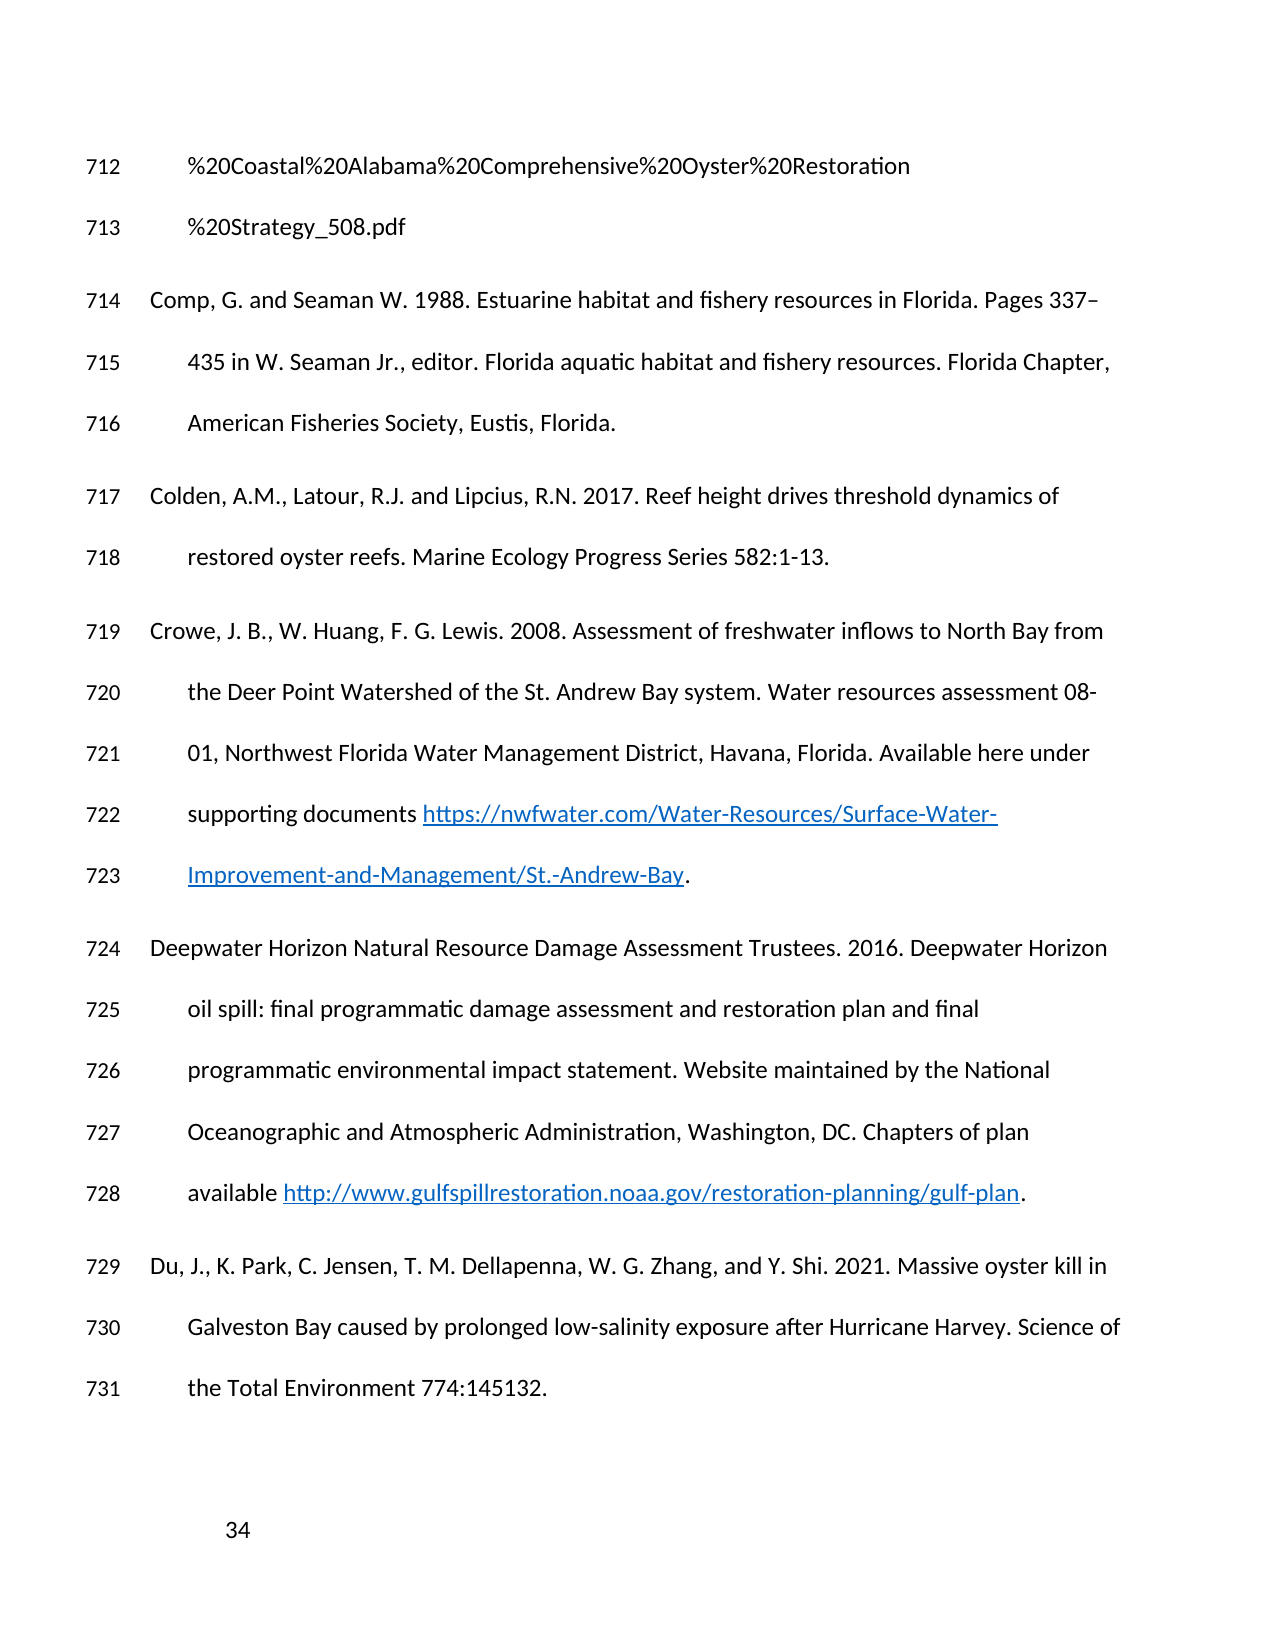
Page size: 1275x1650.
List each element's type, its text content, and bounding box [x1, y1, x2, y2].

text Deepwater Horizon Natural Resource Damage Assessment Trustees. 2016. Deepwater Horizon oil spill: final programmatic damage assessment and restoration plan and final programmatic environmental impact statement. Website maintained by the National Oceanographic and Atmospheric Administration, Washington, DC. Chapters of plan available http://www.gulfspillrestoration.noaa.gov/restoration-planning/gulf-plan. [150, 932, 1125, 1207]
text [150, 150, 1125, 242]
text Du, J., K. Park, C. Jensen, T. M. Dellapenna, W. G. Zhang, and Y. Shi. 2021. Massive oyster kill in Galveston Bay caused by prolonged low-salinity exposure after Hurricane Harvey. Science of the Total Environment 774:145132. [150, 1250, 1125, 1403]
text Comp, G. and Seaman W. 1988. Estuarine habitat and fishery resources in Florida. Pages 337–435 in W. Seaman Jr., editor. Florida aquatic habitat and fishery resources. Florida Chapter, American Fisheries Society, Eustis, Florida. [150, 284, 1125, 437]
text Crowe, J. B., W. Huang, F. G. Lewis. 2008. Assessment of freshwater inflows to North Bay from the Deer Point Watershed of the St. Andrew Bay system. Water resources assessment 08-01, Northwest Florida Water Management District, Havana, Florida. Available here under supporting documents https://nwfwater.com/Water-Resources/Surface-Water-Improvement-and-Management/St.-Andrew-Bay. [150, 615, 1125, 889]
text Colden, A.M., Latour, R.J. and Lipcius, R.N. 2017. Reef height drives threshold dynamics of restored oyster reefs. Marine Ecology Progress Series 582:1-13. [150, 480, 1125, 572]
